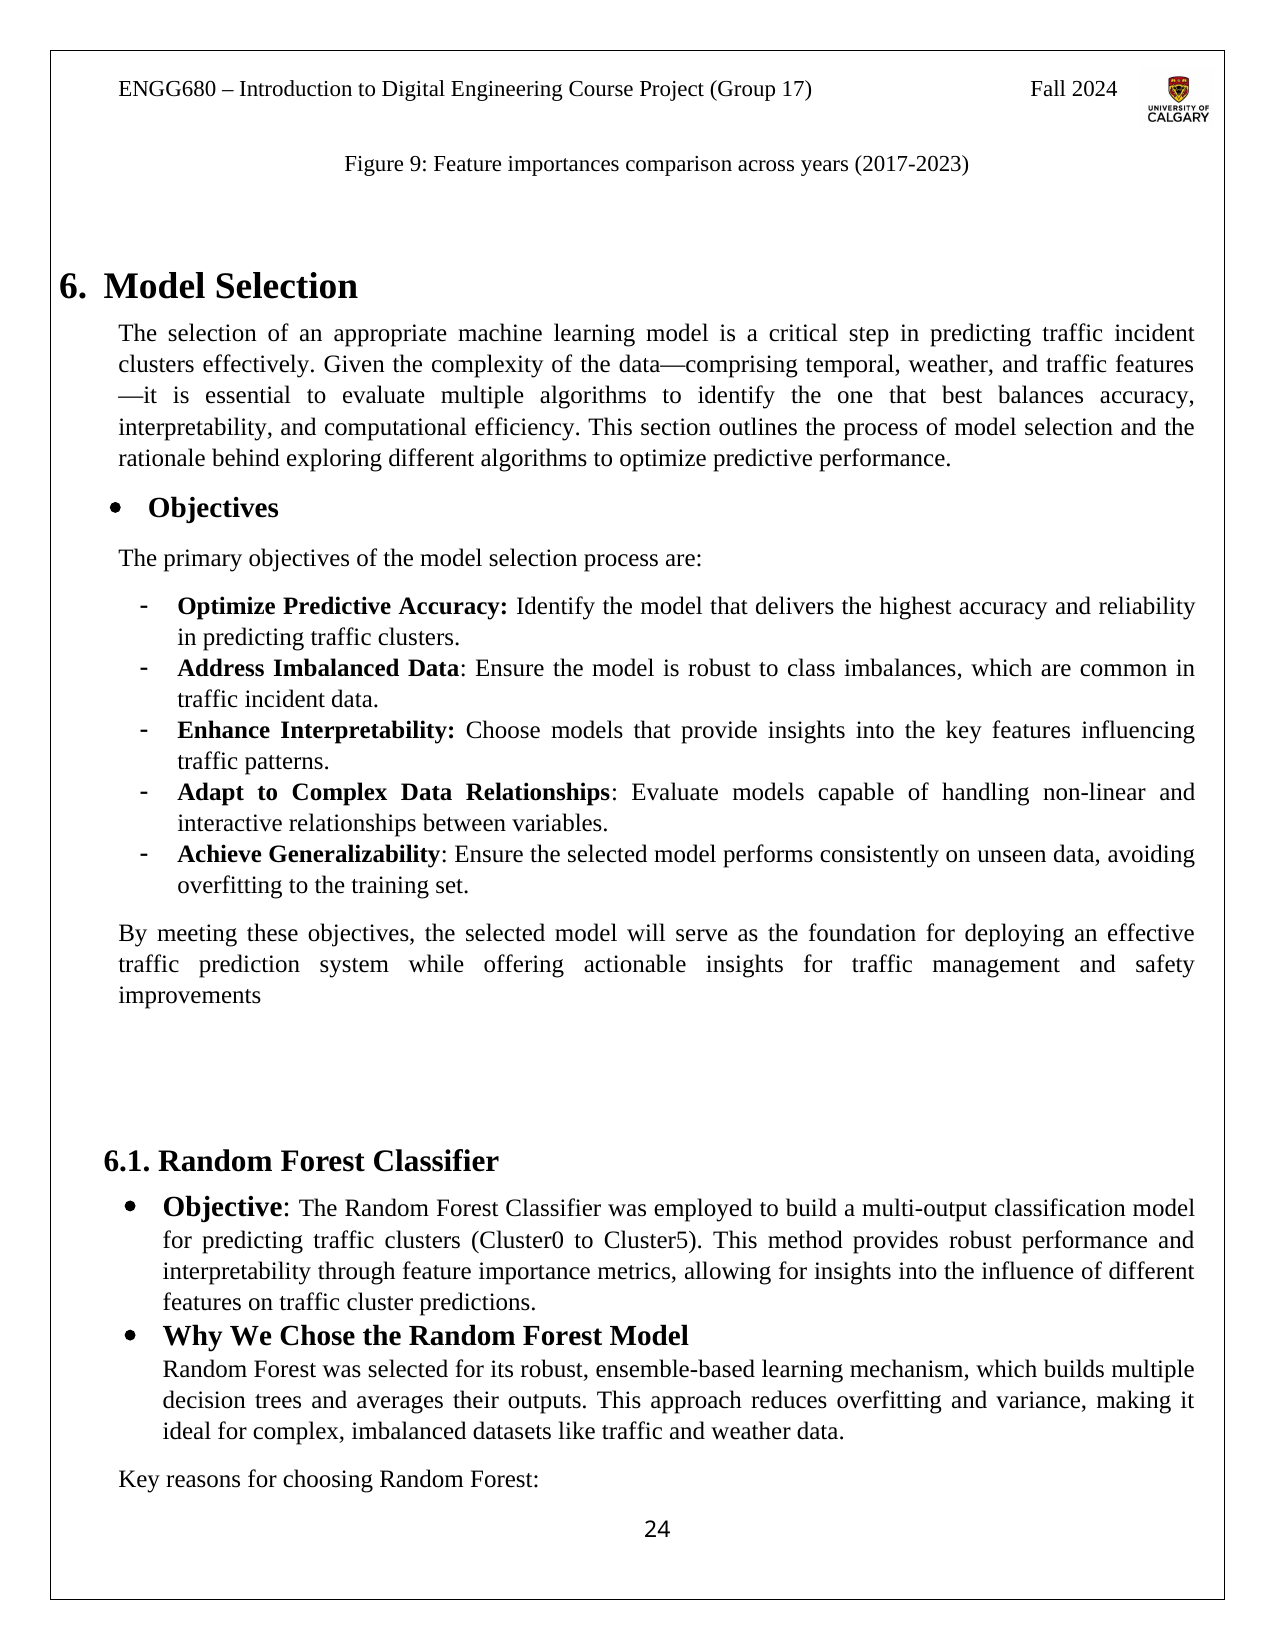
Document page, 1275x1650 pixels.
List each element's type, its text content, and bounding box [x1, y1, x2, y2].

list Optimize Predictive Accuracy: Identify the model that delivers the highest accuracy and reliability in predicting traffic clusters. [139, 591, 1196, 651]
list Enhance Interpretability: Choose models that provide insights into the key features influencing traffic patterns. [139, 715, 1196, 775]
text By meeting these objectives, the selected model will serve as the foundation for deploying an effective traffic prediction system while offering actionable insights for traffic management and safety improvements [118, 918, 1196, 1009]
list Address Imbalanced Data: Ensure the model is robust to class imbalances, which are common in traffic incident data. [139, 653, 1196, 713]
list Objective: The Random Forest Classifier was employed to build a multi-output classification model for predicting traffic clusters (Cluster0 to Cluster5). This method provides robust performance and interpretability through feature importance metrics, allowing for insights into the influence of different features on traffic cluster predictions. [125, 1189, 1196, 1316]
list Achieve Generalizability: Ensure the selected model performs consistently on unseen data, avoiding overfitting to the training set. [139, 839, 1196, 899]
list Random Forest was selected for its robust, ensemble-based learning mechanism, which builds multiple decision trees and averages their outputs. This approach reduces overfitting and variance, making it ideal for complex, imbalanced datasets like traffic and weather data. [162, 1354, 1196, 1445]
subtitle 6.1. Random Forest Classifier [103, 1142, 1196, 1178]
text Figure 9: Feature importances comparison across years (2017-2023) [118, 150, 1196, 176]
list Why We Chose the Random Forest Model [125, 1318, 1196, 1352]
subtitle Model Selection [59, 264, 1196, 307]
text The selection of an appropriate machine learning model is a critical step in predicting traffic incident clusters effectively. Given the complexity of the data—comprising temporal, weather, and traffic features—it is essential to evaluate multiple algorithms to identify the one that best balances accuracy, interpretability, and computational efficiency. This section outlines the process of model selection and the rationale behind exploring different algorithms to optimize predictive performance. [118, 318, 1196, 471]
text The primary objectives of the model selection process are: [118, 543, 1196, 572]
list Adapt to Complex Data Relationships: Evaluate models capable of handling non-linear and interactive relationships between variables. [139, 777, 1196, 837]
text Key reasons for choosing Random Forest: [118, 1464, 1196, 1493]
list Objectives [110, 490, 1196, 524]
